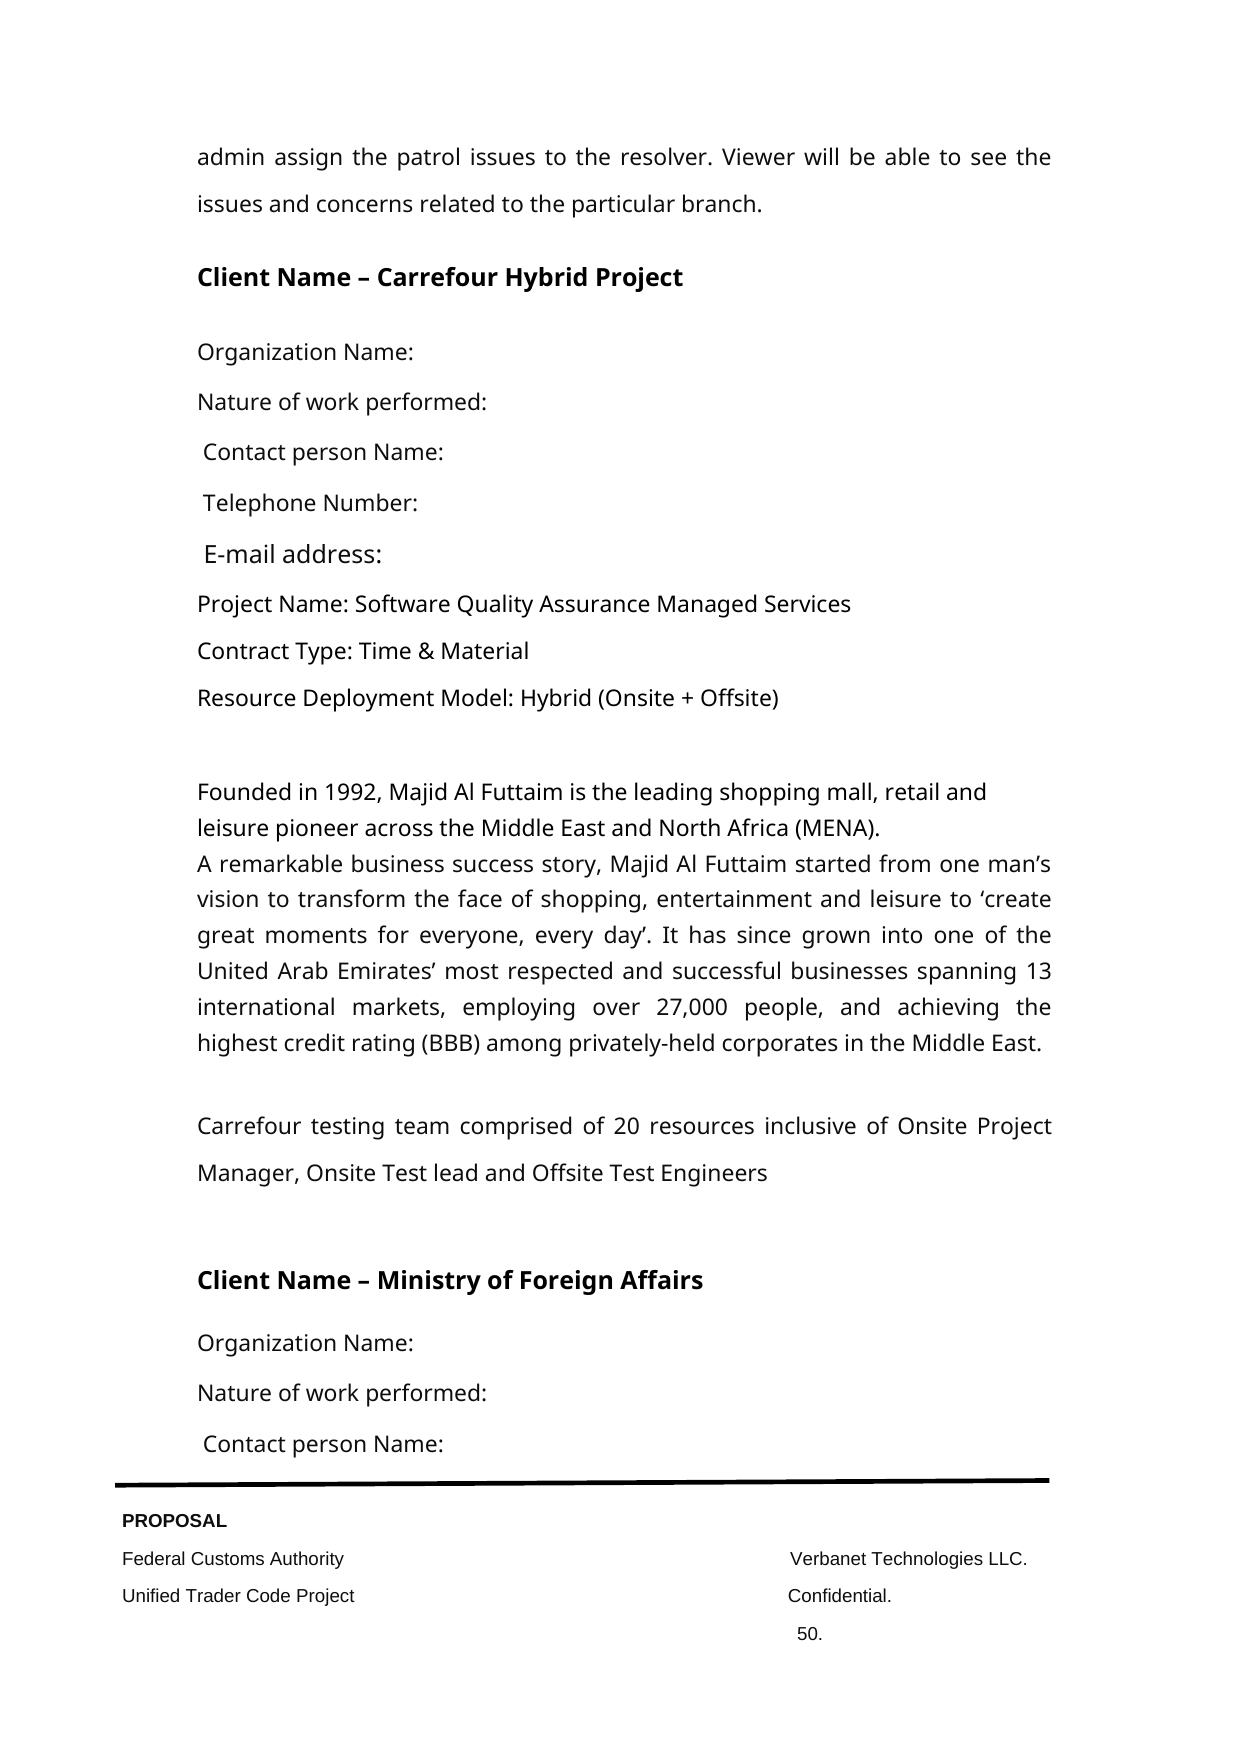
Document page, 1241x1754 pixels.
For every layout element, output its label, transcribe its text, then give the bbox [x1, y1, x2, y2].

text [197, 141, 1053, 219]
text Contract Type: Time & Material [197, 635, 1053, 666]
text Contact person Name: [122, 436, 1053, 467]
text Nature of work performed: [122, 1377, 1053, 1408]
text E-mail address: [197, 537, 1053, 571]
text Organization Name: [122, 335, 1053, 367]
text Founded in 1992, Majid Al Futtaim is the leading shopping mall, retail and leisure pioneer across the Middle East and North Africa (MENA). [197, 776, 1053, 843]
text Client Name – Ministry of Foreign Affairs [197, 1262, 1053, 1297]
text A remarkable business success story, Majid Al Futtaim started from one man’s vision to transform the face of shopping, entertainment and leisure to ‘create great moments for everyone, every day’. It has since grown into one of the United Arab Emirates’ most respected and successful businesses spanning 13 international markets, employing over 27,000 people, and achieving the highest credit rating (BBB) among privately-held corporates in the Middle East. [197, 847, 1053, 1058]
text Resource Deployment Model: Hybrid (Onsite + Offsite) [197, 682, 1053, 713]
text Carrefour testing team comprised of 20 resources inclusive of Onsite Project Manager, Onsite Test lead and Offsite Test Engineers [197, 1110, 1053, 1188]
text Nature of work performed: [122, 386, 1053, 417]
text Telephone Number: [122, 487, 1053, 518]
text Project Name: Software Quality Assurance Managed Services [197, 588, 1053, 619]
text Organization Name: [122, 1327, 1053, 1358]
text Contact person Name: [122, 1427, 1053, 1459]
text Client Name – Carrefour Hybrid Project [197, 259, 1053, 293]
